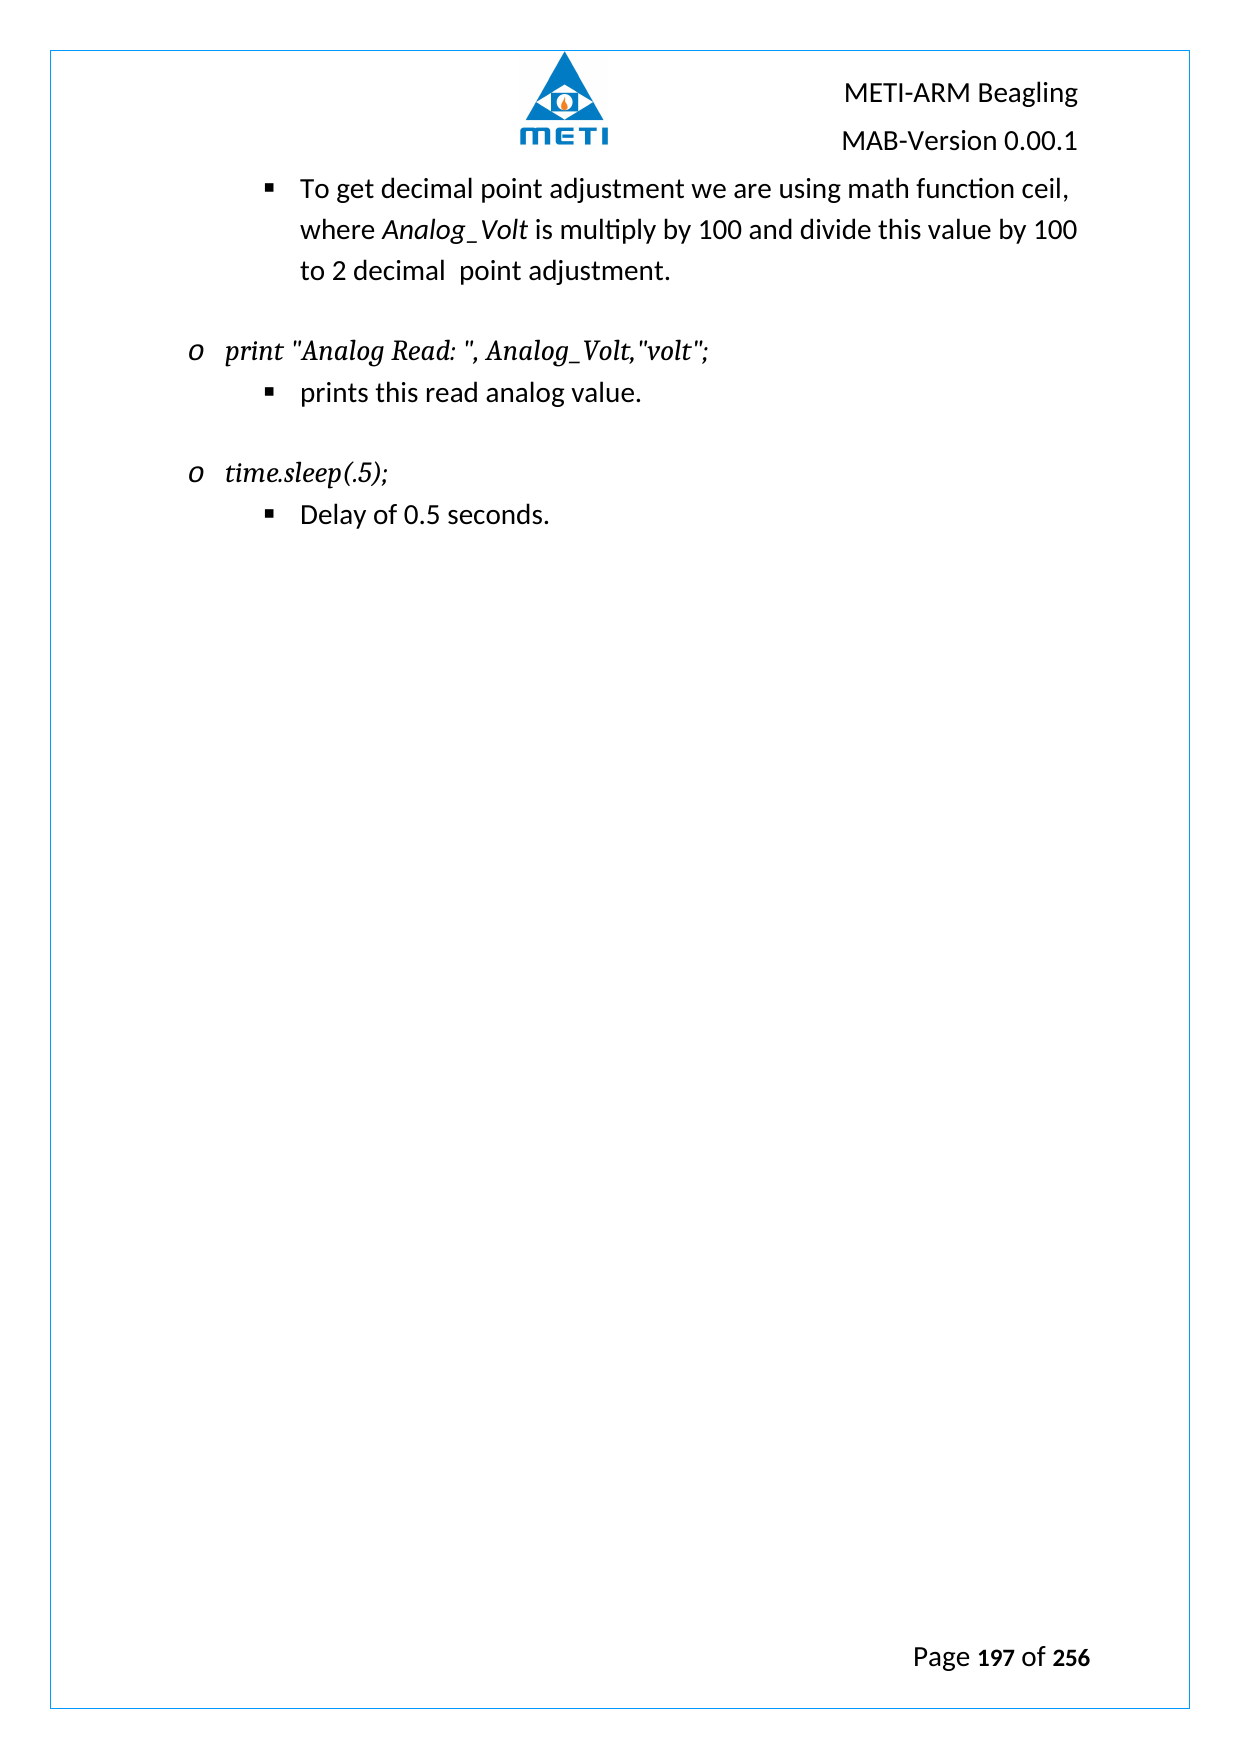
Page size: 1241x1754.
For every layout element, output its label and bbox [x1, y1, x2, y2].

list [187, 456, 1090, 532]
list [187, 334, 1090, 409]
picture [519, 51, 609, 146]
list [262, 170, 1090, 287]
